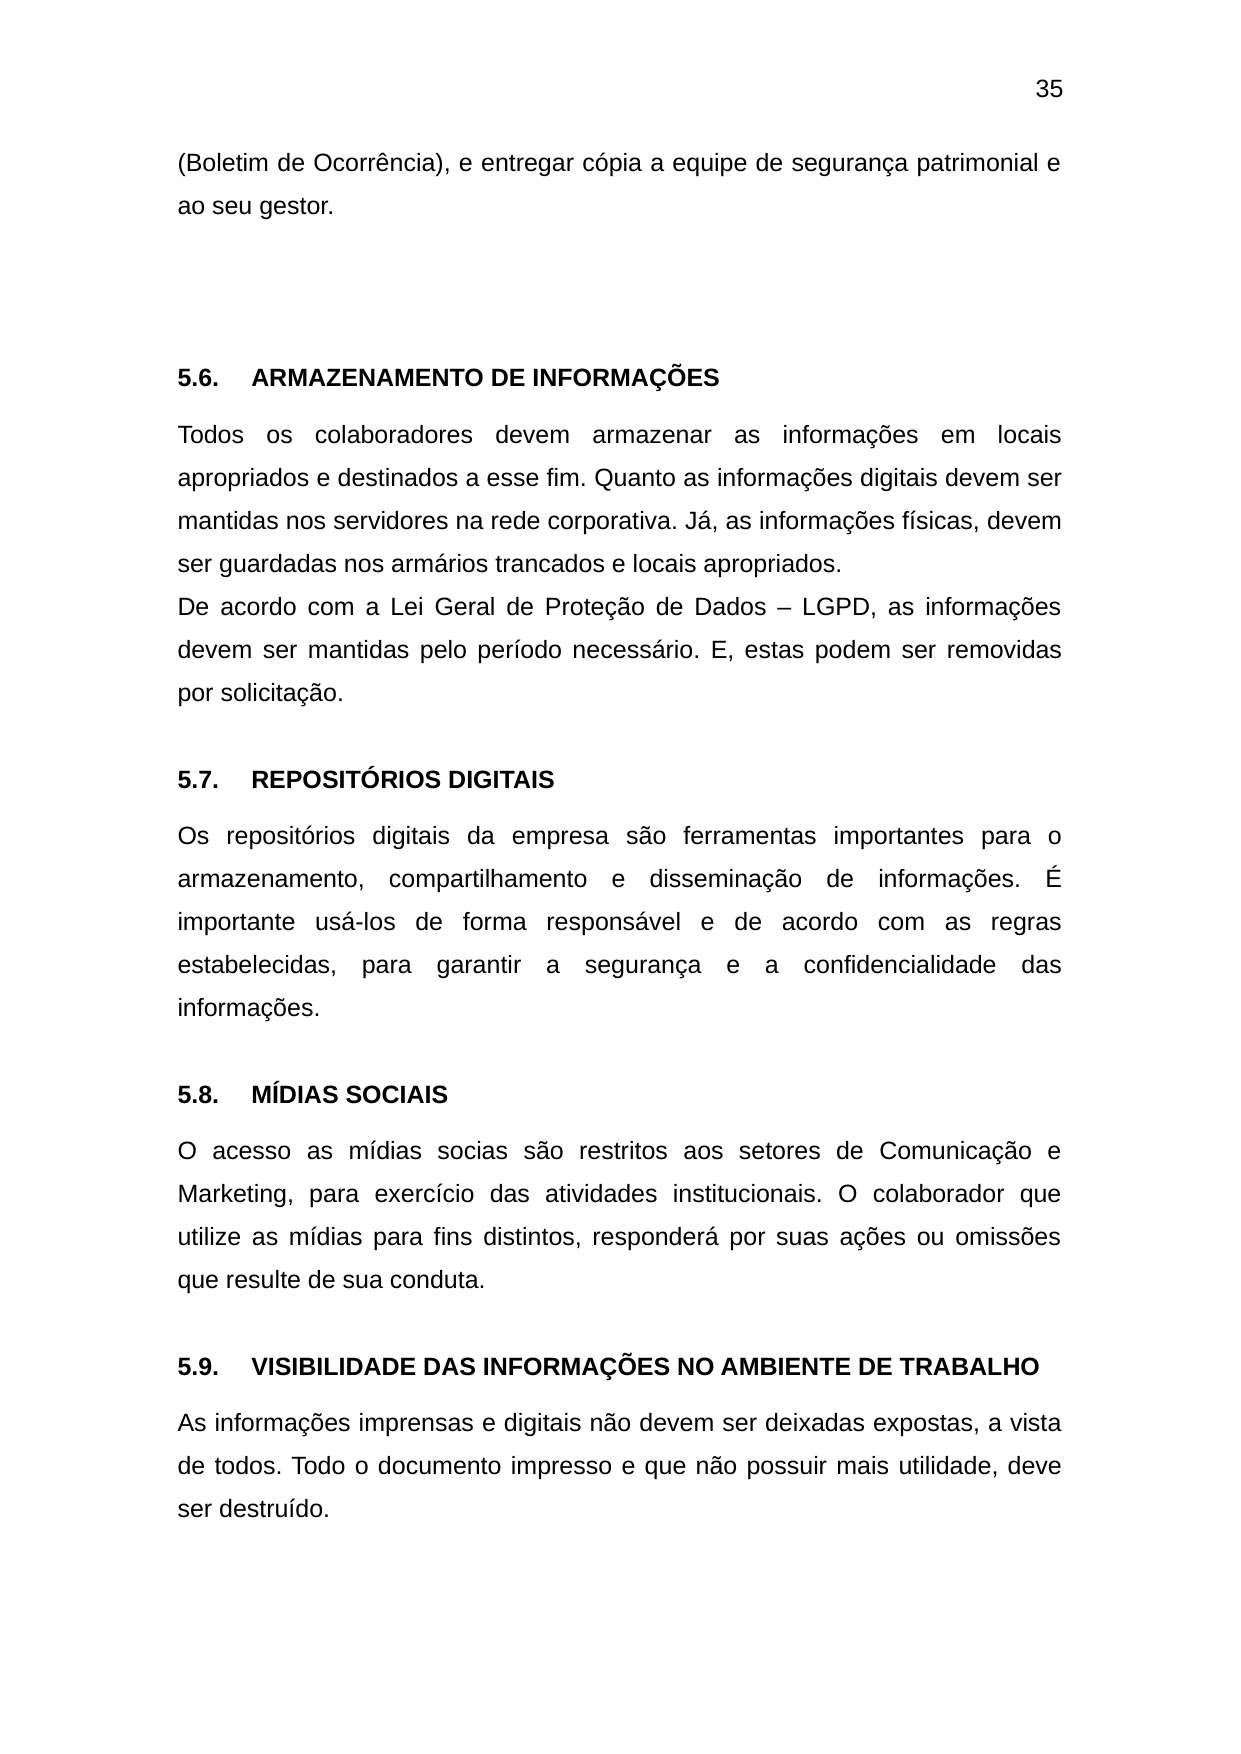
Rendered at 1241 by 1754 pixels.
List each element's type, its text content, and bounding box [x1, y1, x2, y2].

list O acesso as mídias socias são restritos aos setores de Comunicação e Marketing, para exercício das atividades institucionais. O colaborador que utilize as mídias para fins distintos, responderá por suas ações ou omissões que resulte de sua conduta. [177, 1136, 1063, 1294]
list De acordo com a Lei Geral de Proteção de Dados – LGPD, as informações devem ser mantidas pelo período necessário. E, estas podem ser removidas por solicitação. [177, 592, 1063, 707]
list MÍDIAS SOCIAIS [177, 1080, 1063, 1108]
list Todos os colaboradores devem armazenar as informações em locais apropriados e destinados a esse fim. Quanto as informações digitais devem ser mantidas nos servidores na rede corporativa. Já, as informações físicas, devem ser guardadas nos armários trancados e locais apropriados. [177, 419, 1063, 578]
list As informações imprensas e digitais não devem ser deixadas expostas, a vista de todos. Todo o documento impresso e que não possuir mais utilidade, deve ser destruído. [177, 1408, 1063, 1523]
list Os repositórios digitais da empresa são ferramentas importantes para o armazenamento, compartilhamento e disseminação de informações. É importante usá-los de forma responsável e de acordo com as regras estabelecidas, para garantir a segurança e a confidencialidade das informações. [177, 821, 1063, 1022]
list ARMAZENAMENTO DE INFORMAÇÕES [177, 363, 1063, 392]
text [177, 148, 1063, 219]
list VISIBILIDADE DAS INFORMAÇÕES NO AMBIENTE DE TRABALHO [177, 1352, 1063, 1380]
list REPOSITÓRIOS DIGITAIS [177, 764, 1063, 793]
